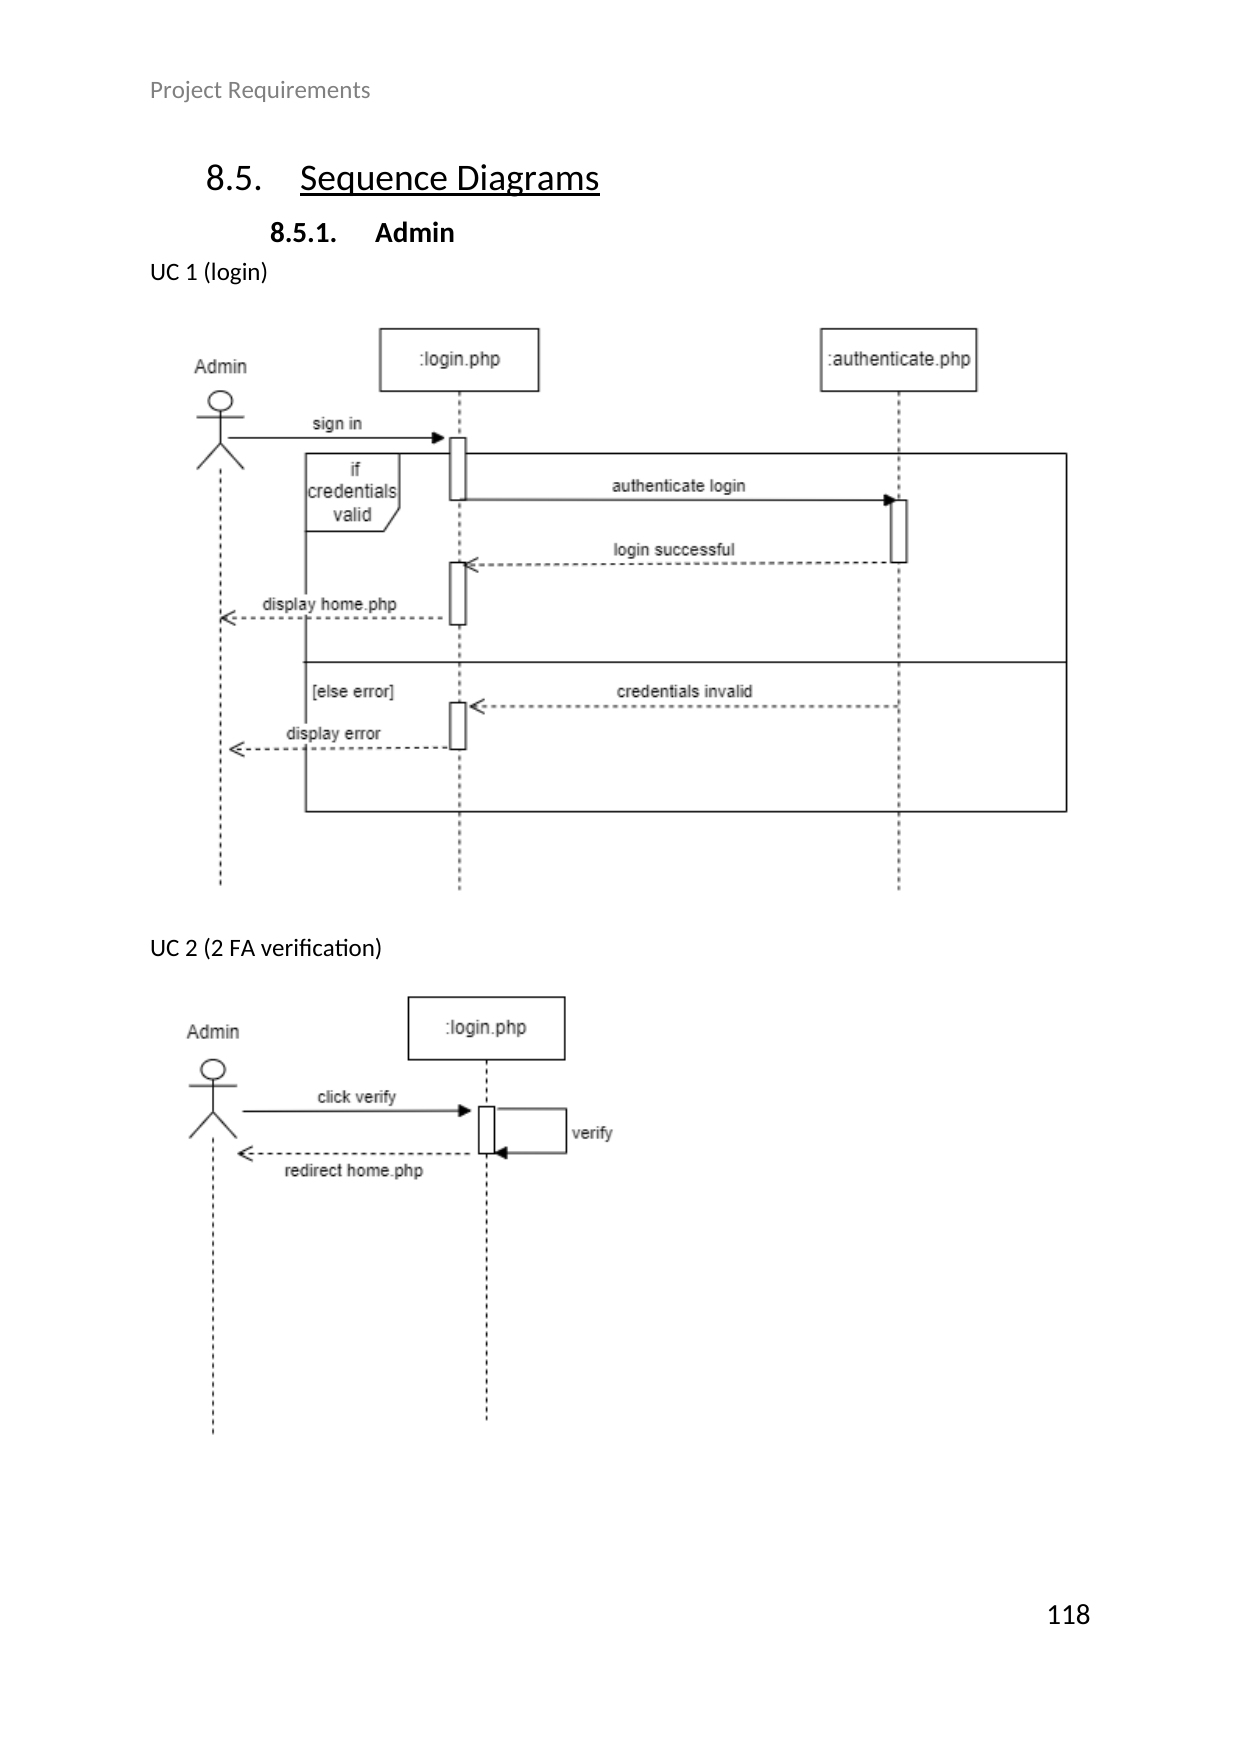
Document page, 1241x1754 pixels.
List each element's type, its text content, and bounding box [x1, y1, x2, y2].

subtitle Sequence Diagrams [262, 154, 1090, 200]
text UC 2 (2 FA verification) [150, 933, 1090, 963]
subtitle Admin [337, 219, 1090, 248]
picture [150, 981, 630, 1452]
text UC 1 (login) [150, 257, 1090, 287]
picture [150, 305, 1091, 914]
